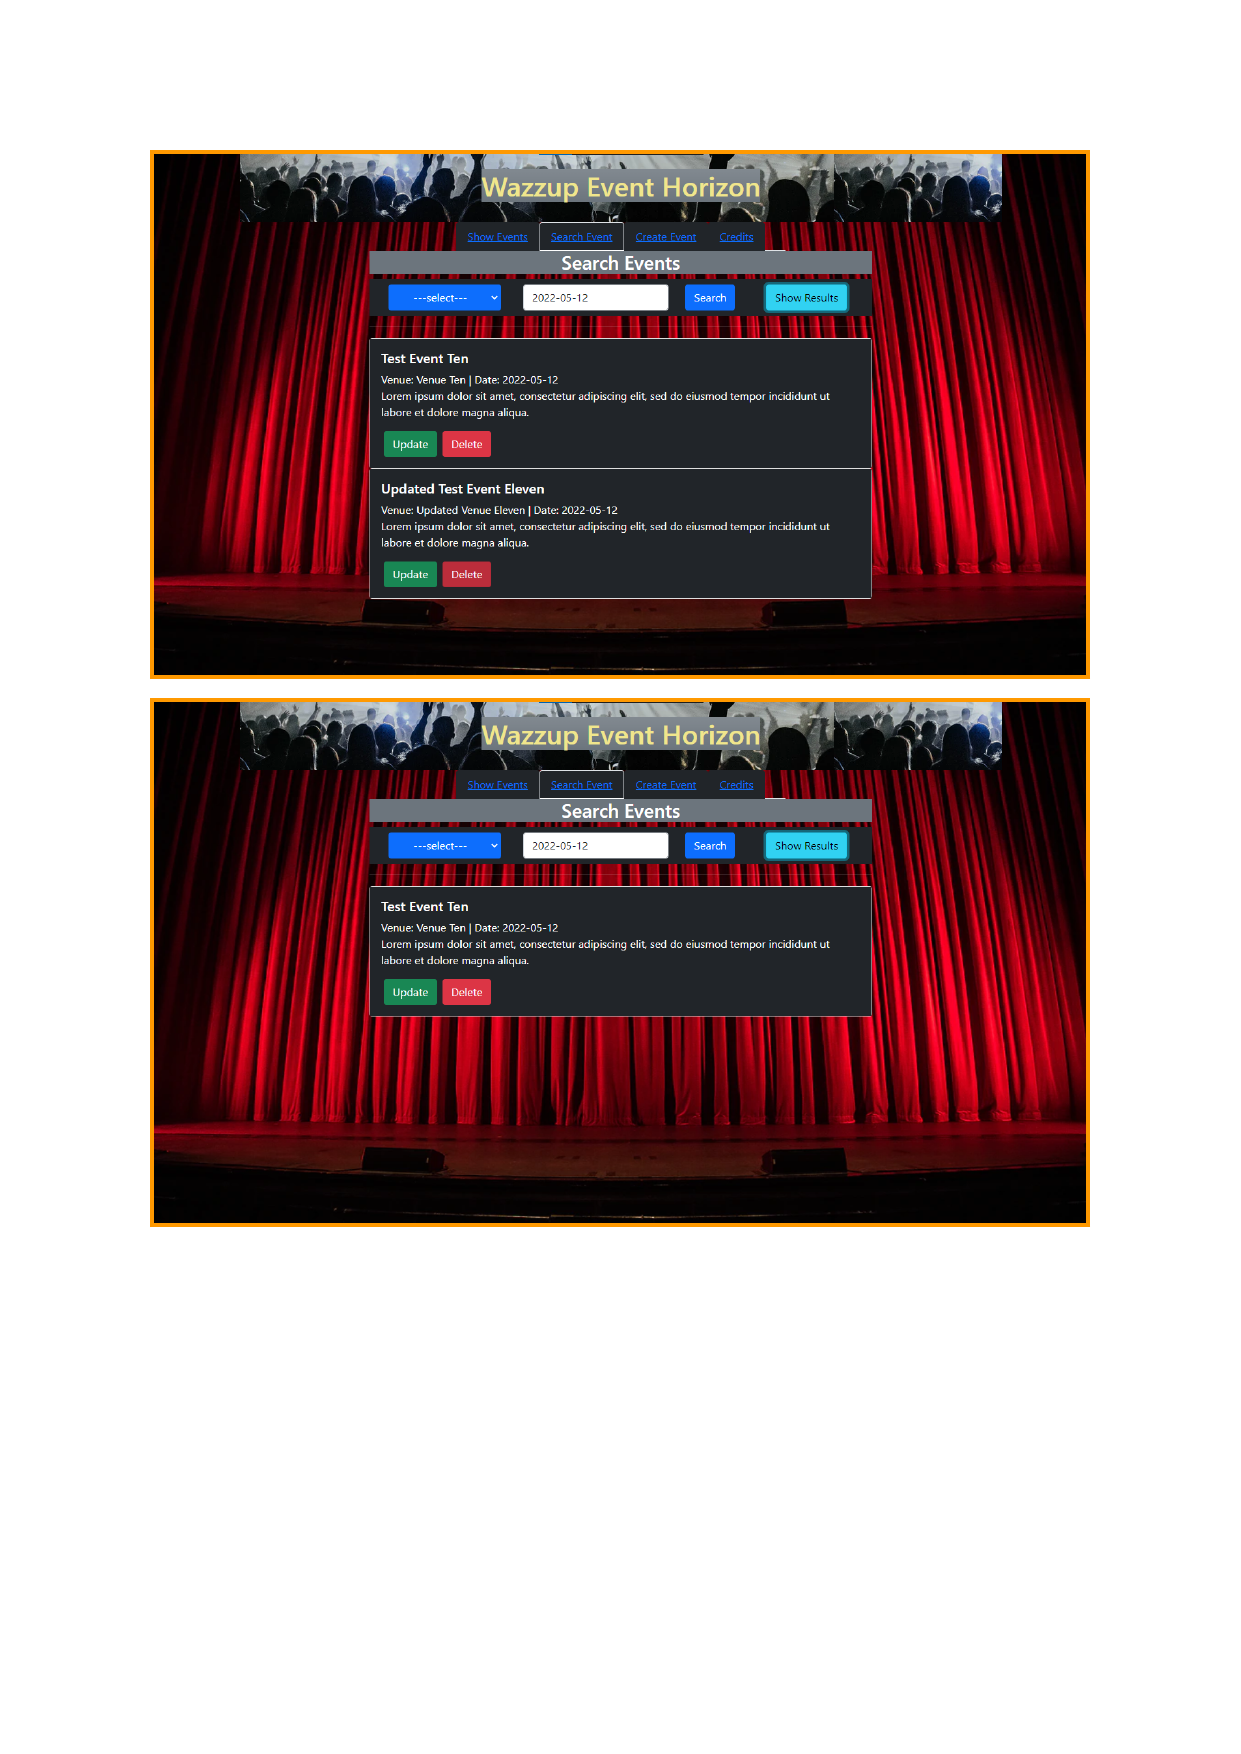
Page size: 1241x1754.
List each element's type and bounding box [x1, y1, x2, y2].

picture [154, 154, 1086, 675]
picture [154, 702, 1086, 1223]
